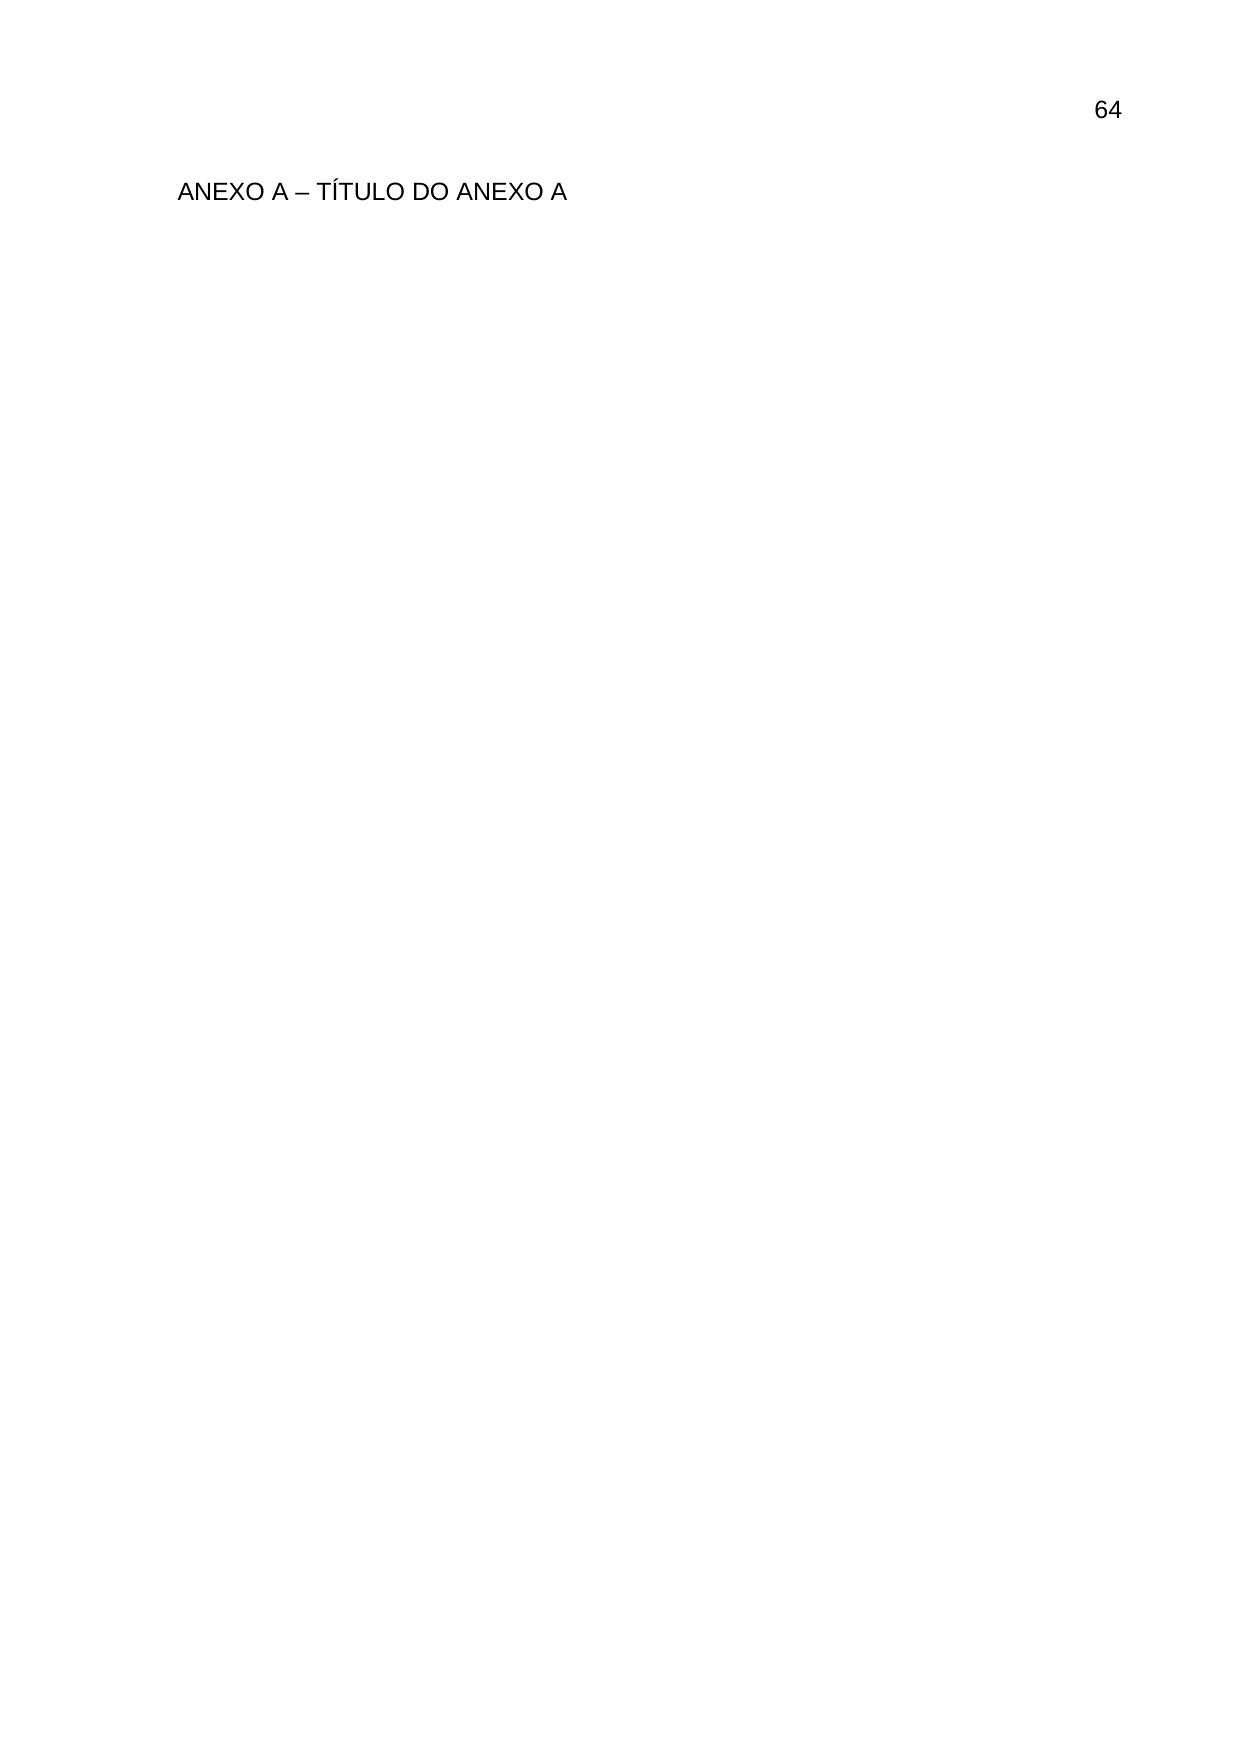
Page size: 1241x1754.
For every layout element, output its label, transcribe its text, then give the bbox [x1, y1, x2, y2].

list ANEXO A – TÍTULO DO ANEXO A [177, 177, 1122, 206]
